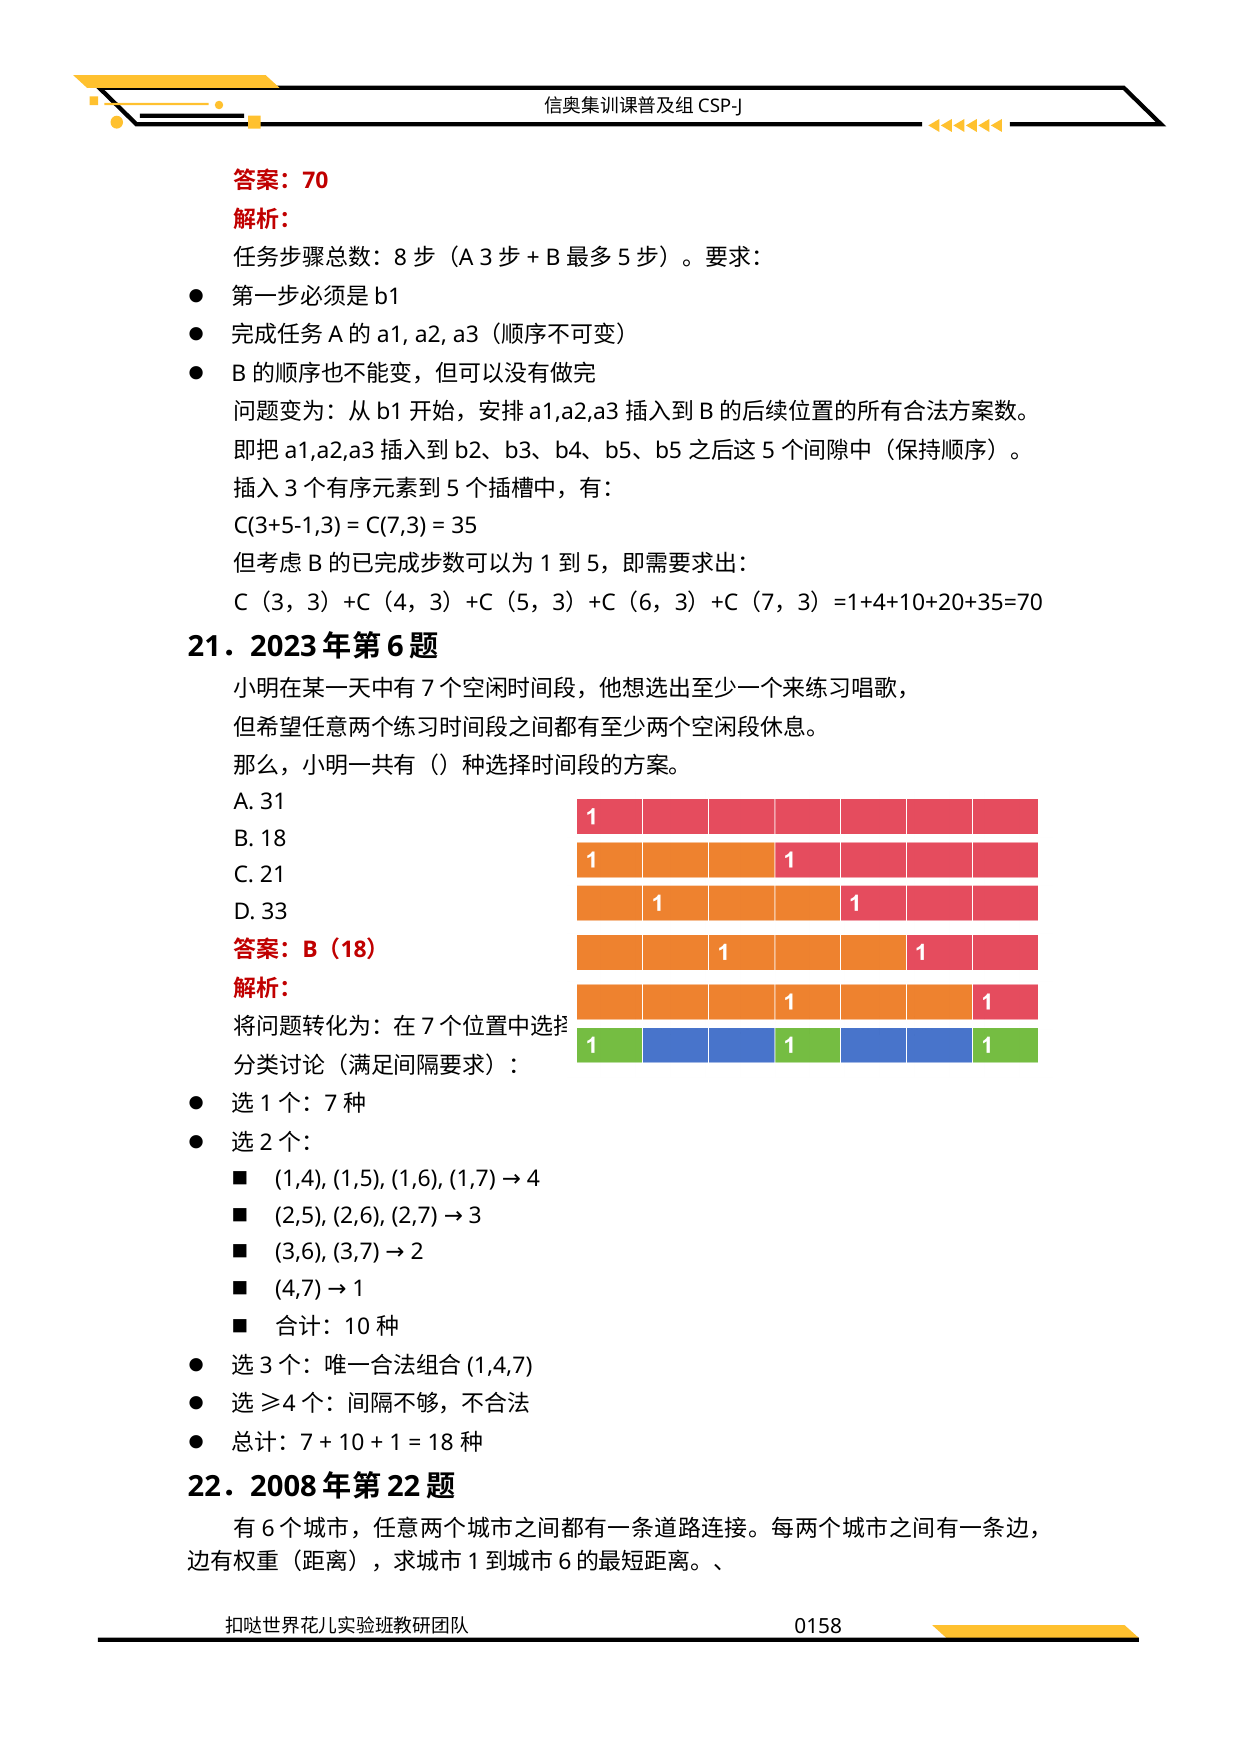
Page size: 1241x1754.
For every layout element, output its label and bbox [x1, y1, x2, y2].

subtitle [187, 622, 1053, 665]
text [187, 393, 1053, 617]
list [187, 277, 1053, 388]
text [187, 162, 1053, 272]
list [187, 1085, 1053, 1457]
picture [566, 791, 1054, 1078]
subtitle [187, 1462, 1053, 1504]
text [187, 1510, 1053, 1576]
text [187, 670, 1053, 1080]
